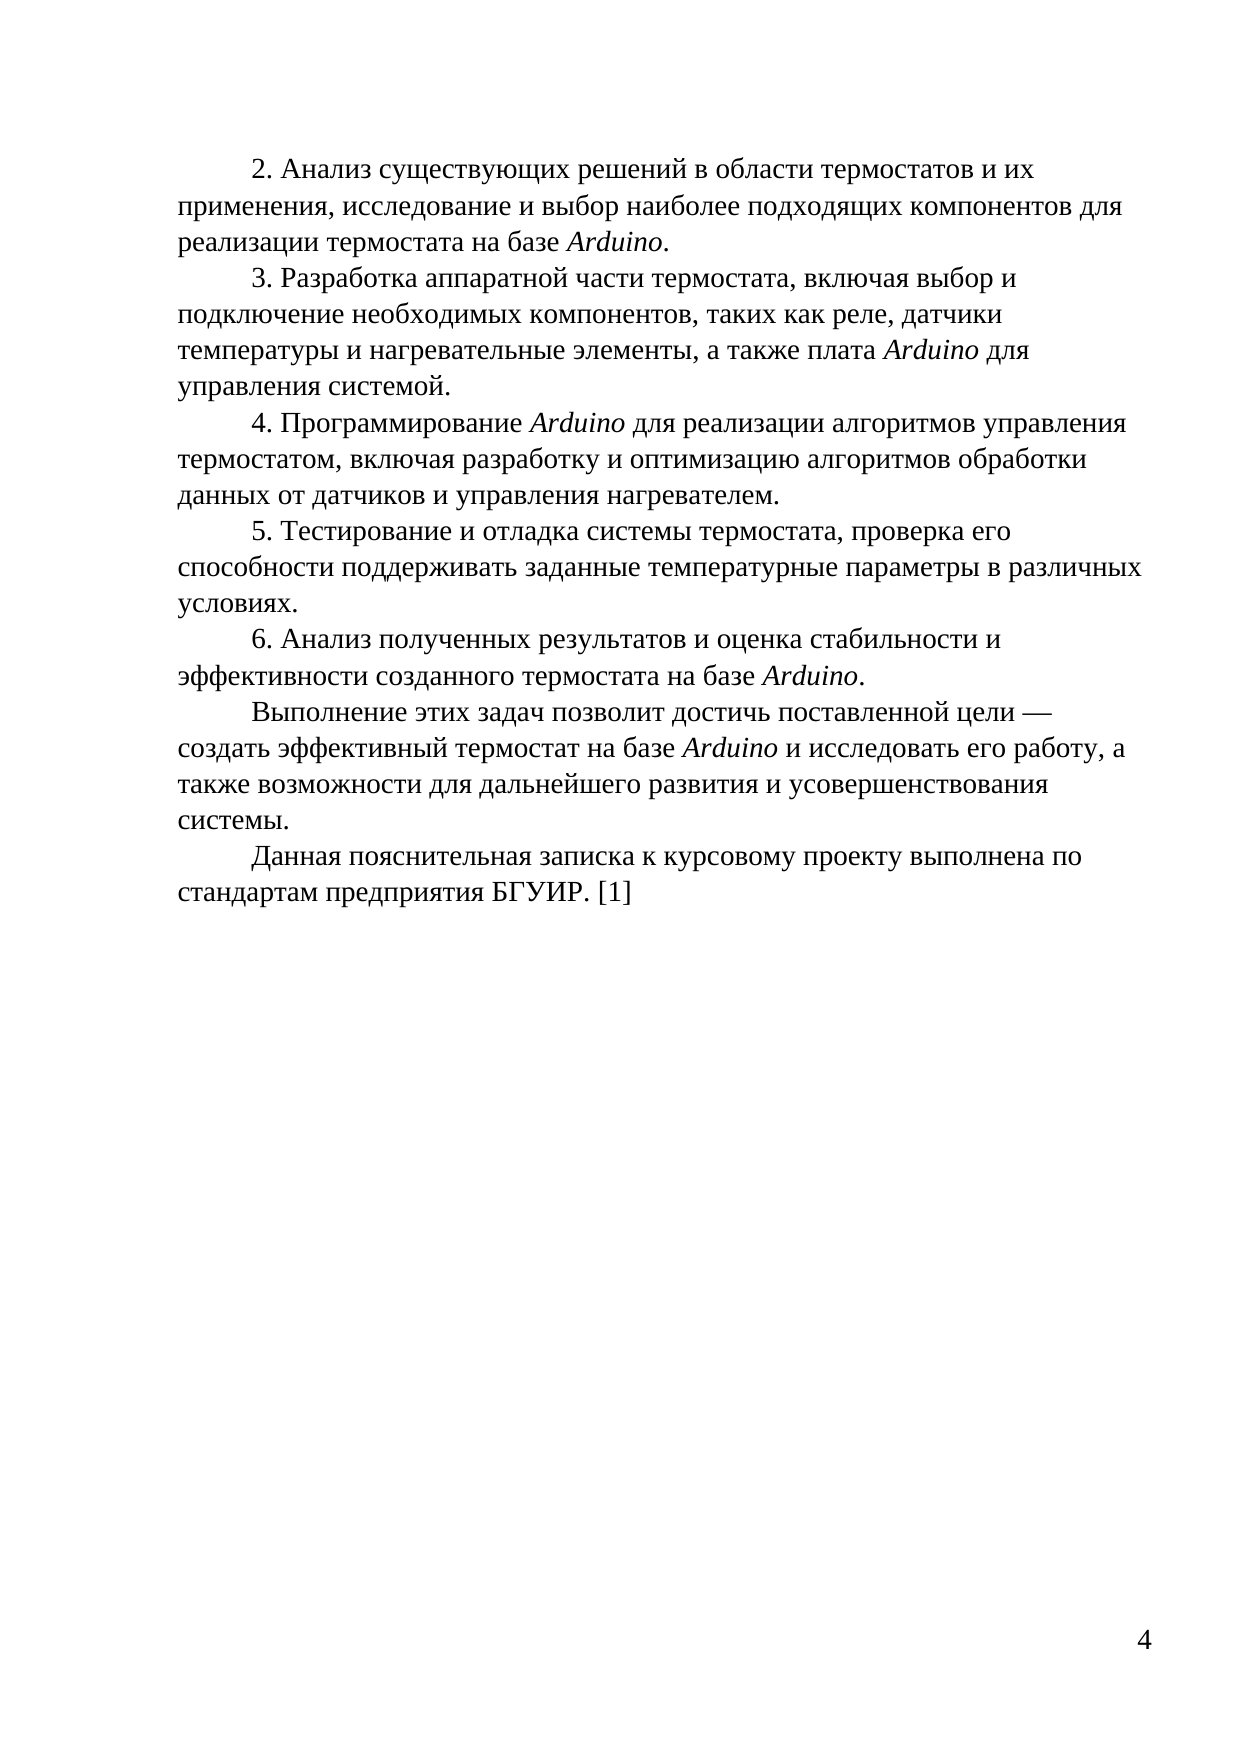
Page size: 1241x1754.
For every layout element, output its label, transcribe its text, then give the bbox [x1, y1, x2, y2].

text Данная пояснительная записка к курсовому проекту выполнена по стандартам предприятия БГУИР. [1] [177, 838, 1152, 908]
text 6. Анализ полученных результатов и оценка стабильности и эффективности созданного термостата на базе Arduino. [177, 622, 1152, 691]
text 5. Тестирование и отладка системы термостата, проверка его способности поддерживать заданные температурные параметры в различных условиях. [177, 513, 1152, 619]
text Выполнение этих задач позволит достичь поставленной цели — создать эффективный термостат на базе Arduino и исследовать его работу, а также возможности для дальнейшего развития и усовершенствования системы. [177, 694, 1152, 836]
text 3. Разработка аппаратной части термостата, включая выбор и подключение необходимых компонентов, таких как реле, датчики температуры и нагревательные элементы, а также плата Arduino для управления системой. [177, 260, 1152, 402]
text 4. Программирование Arduino для реализации алгоритмов управления термостатом, включая разработку и оптимизацию алгоритмов обработки данных от датчиков и управления нагревателем. [177, 405, 1152, 511]
text 2. Анализ существующих решений в области термостатов и их применения, исследование и выбор наиболее подходящих компонентов для реализации термостата на базе Arduino. [177, 152, 1152, 257]
